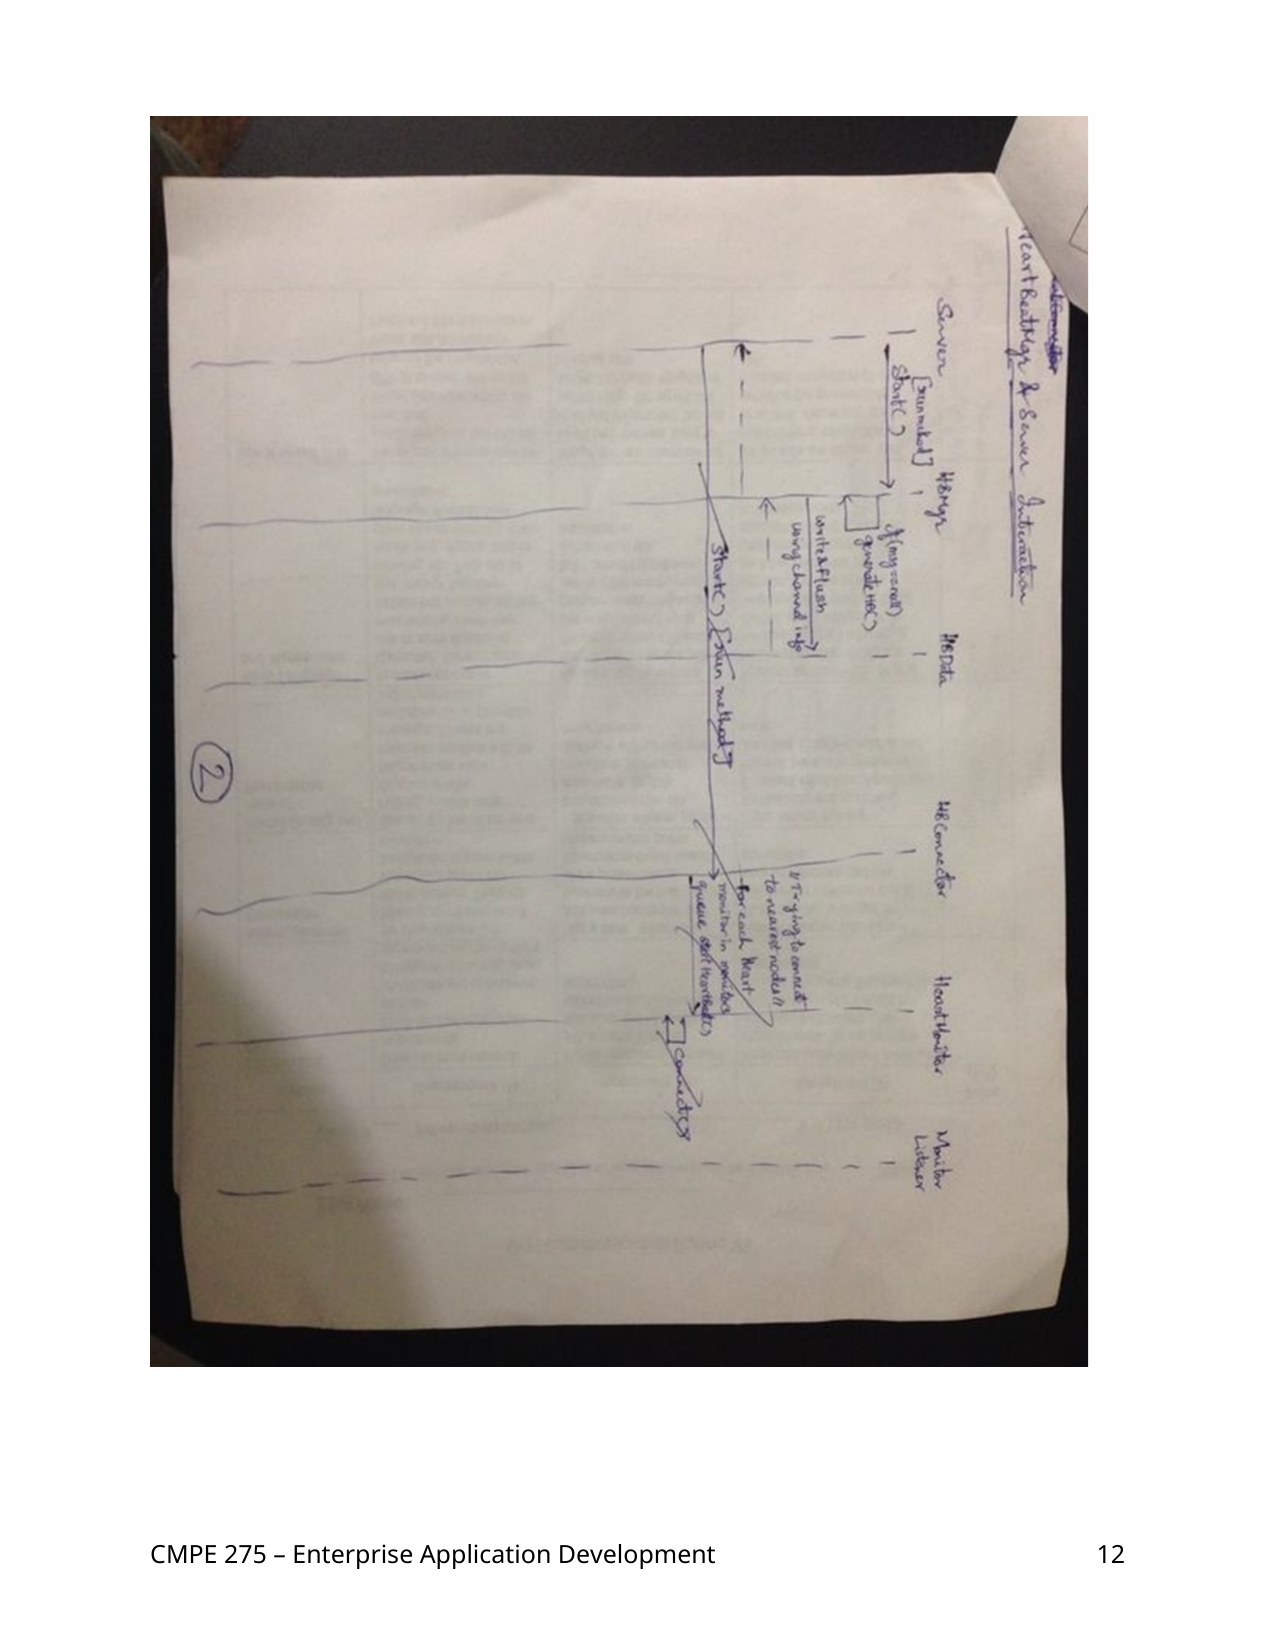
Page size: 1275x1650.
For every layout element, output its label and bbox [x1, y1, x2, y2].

picture [150, 116, 1089, 1367]
